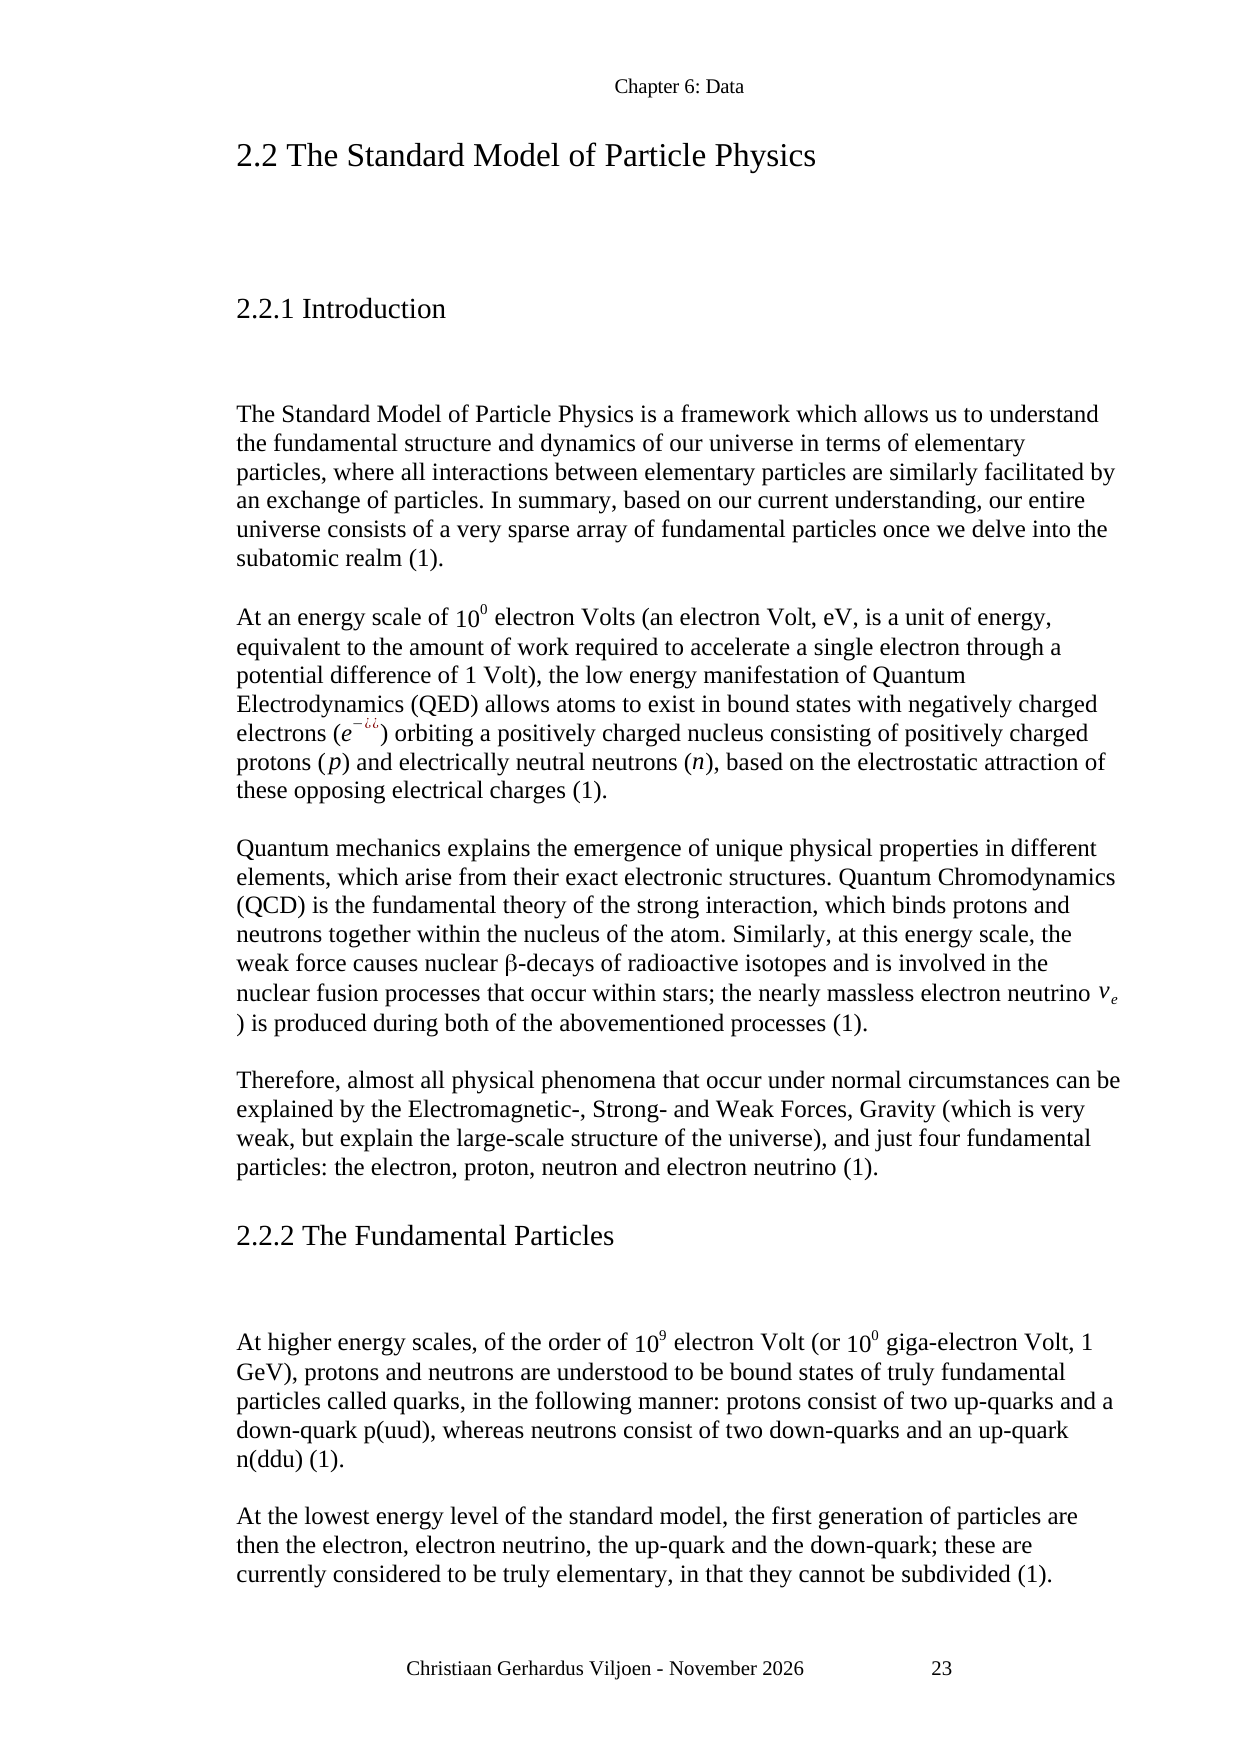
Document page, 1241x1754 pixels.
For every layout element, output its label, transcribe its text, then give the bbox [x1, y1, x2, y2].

text At the lowest energy level of the standard model, the first generation of particles are then the electron, electron neutrino, the up-quark and the down-quark; these are currently considered to be truly elementary, in that they cannot be subdivided. [236, 1501, 1122, 1587]
text The Standard Model of Particle Physics is a framework which allows us to understand the fundamental structure and dynamics of our universe in terms of elementary particles, where all interactions between elementary particles are similarly facilitated by an exchange of particles. In summary, based on our current understanding, our entire universe consists of a very sparse array of fundamental particles once we delve into the subatomic realm . [236, 399, 1122, 572]
text Quantum mechanics explains the emergence of unique physical properties in different elements, which arise from their exact electronic structures. Quantum Chromodynamics (QCD) is the fundamental theory of the strong interaction, which binds protons and neutrons together within the nucleus of the atom. Similarly, at this energy scale, the weak force causes nuclear -decays of radioactive isotopes and is involved in the nuclear fusion processes that occur within stars; the nearly massless electron neutrino ) is produced during both of the abovementioned processes. [236, 833, 1122, 1037]
subtitle The Fundamental Particles [236, 1218, 1122, 1252]
text Therefore, almost all physical phenomena that occur under normal circumstances can be explained by the Electromagnetic-, Strong- and Weak Forces, Gravity (which is very weak, but explain the large-scale structure of the universe), and just four fundamental particles: the electron, proton, neutron and electron neutrino. [236, 1066, 1122, 1181]
subtitle Introduction [236, 291, 1122, 324]
subtitle The Standard Model of Particle Physics [236, 135, 1122, 174]
text At higher energy scales, of the order of electron Volt (or giga-electron Volt, 1 GeV), protons and neutrons are understood to be bound states of truly fundamental particles called quarks, in the following manner: protons consist of two up-quarks and a down-quark p(uud), whereas neutrons consist of two down-quarks and an up-quark n(ddu). [236, 1326, 1122, 1472]
text At an energy scale of electron Volts (an electron Volt, eV, is a unit of energy, equivalent to the amount of work required to accelerate a single electron through a potential difference of 1 Volt), the low energy manifestation of Quantum Electrodynamics (QED) allows atoms to exist in bound states with negatively charged electrons () orbiting a positively charged nucleus consisting of positively charged protons () and electrically neutral neutrons (), based on the electrostatic attraction of these opposing electrical charges. [236, 600, 1122, 804]
